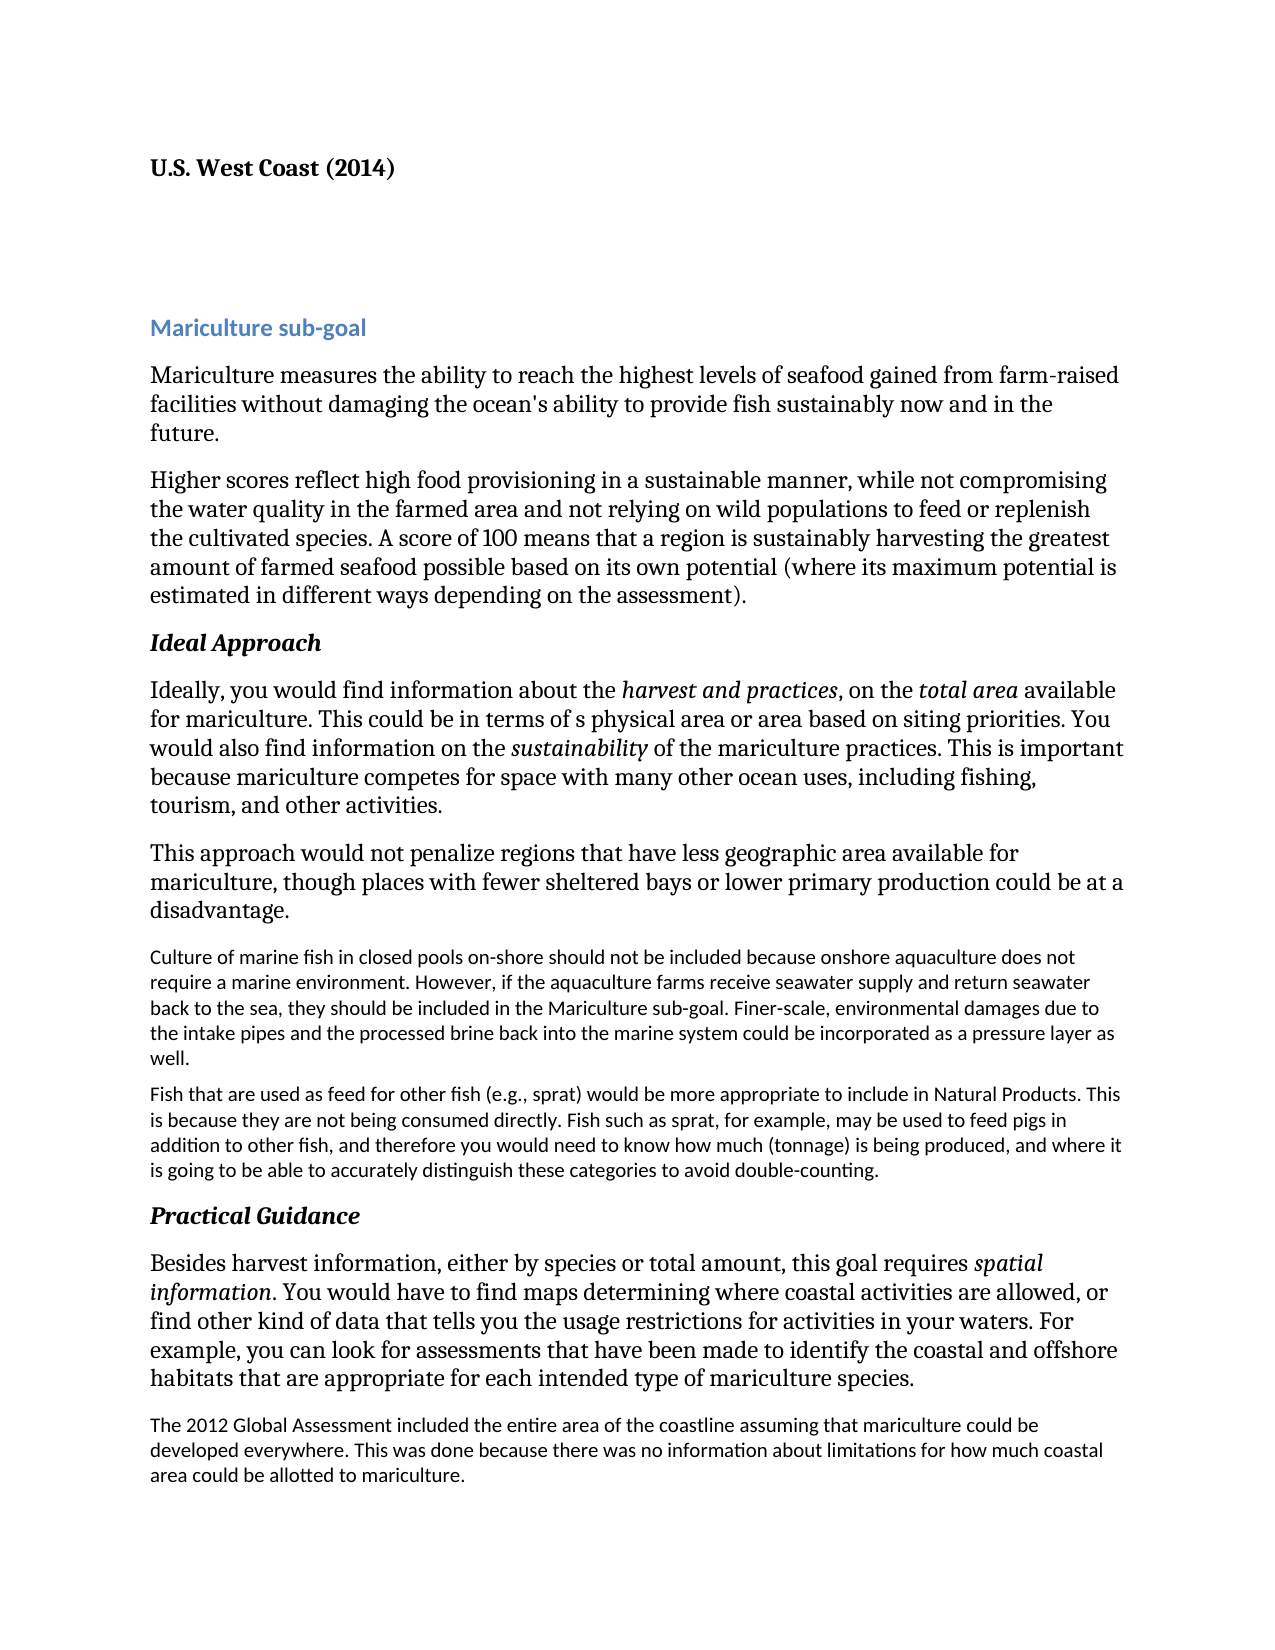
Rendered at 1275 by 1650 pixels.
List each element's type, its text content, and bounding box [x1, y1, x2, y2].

text Mariculture measures the ability to reach the highest levels of seafood gained from farm-raised facilities without damaging the ocean's ability to provide fish sustainably now and in the future. [150, 361, 1125, 448]
text This approach would not penalize regions that have less geographic area available for mariculture, though places with fewer sheltered bays or lower primary production could be at a disadvantage. [150, 839, 1125, 925]
subtitle Mariculture sub-goal [150, 312, 1125, 343]
text Besides harvest information, either by species or total amount, this goal requires spatial information. You would have to find maps determining where coastal activities are allowed, or find other kind of data that tells you the usage restrictions for activities in your waters. For example, you can look for assessments that have been made to identify the coastal and offshore habitats that are appropriate for each intended type of mariculture species. [150, 1249, 1125, 1393]
text Higher scores reflect high food provisioning in a sustainable manner, while not compromising the water quality in the farmed area and not relying on wild populations to feed or replenish the cultivated species. A score of 100 means that a region is sustainably harvesting the greatest amount of farmed seafood possible based on its own potential (where its maximum potential is estimated in different ways depending on the assessment). [150, 466, 1125, 610]
text Practical Guidance [150, 1202, 1125, 1231]
table_cell U.S. West Coast (2014) [139, 150, 1275, 244]
text The 2012 Global Assessment included the entire area of the coastline assuming that mariculture could be developed everywhere. This was done because there was no information about limitations for how much coastal area could be allotted to mariculture. [150, 1412, 1125, 1488]
text Fish that are used as feed for other fish (e.g., sprat) would be more appropriate to include in Natural Products. This is because they are not being consumed directly. Fish such as sprat, for example, may be used to feed pigs in addition to other fish, and therefore you would need to know how much (tonnage) is being produced, and where it is going to be able to accurately distinguish these categories to avoid double-counting. [150, 1081, 1125, 1183]
text Ideally, you would find information about the harvest and practices, on the total area available for mariculture. This could be in terms of s physical area or area based on siting priorities. You would also find information on the sustainability of the mariculture practices. This is important because mariculture competes for space with many other ocean uses, including fishing, tourism, and other activities. [150, 676, 1125, 820]
text Ideal Approach [150, 629, 1125, 658]
text Culture of marine fish in closed pools on-shore should not be included because onshore aquaculture does not require a marine environment. However, if the aquaculture farms receive seawater supply and return seawater back to the sea, they should be included in the Mariculture sub-goal. Finer-scale, environmental damages due to the intake pipes and the processed brine back into the marine system could be incorporated as a pressure layer as well. [150, 944, 1125, 1071]
